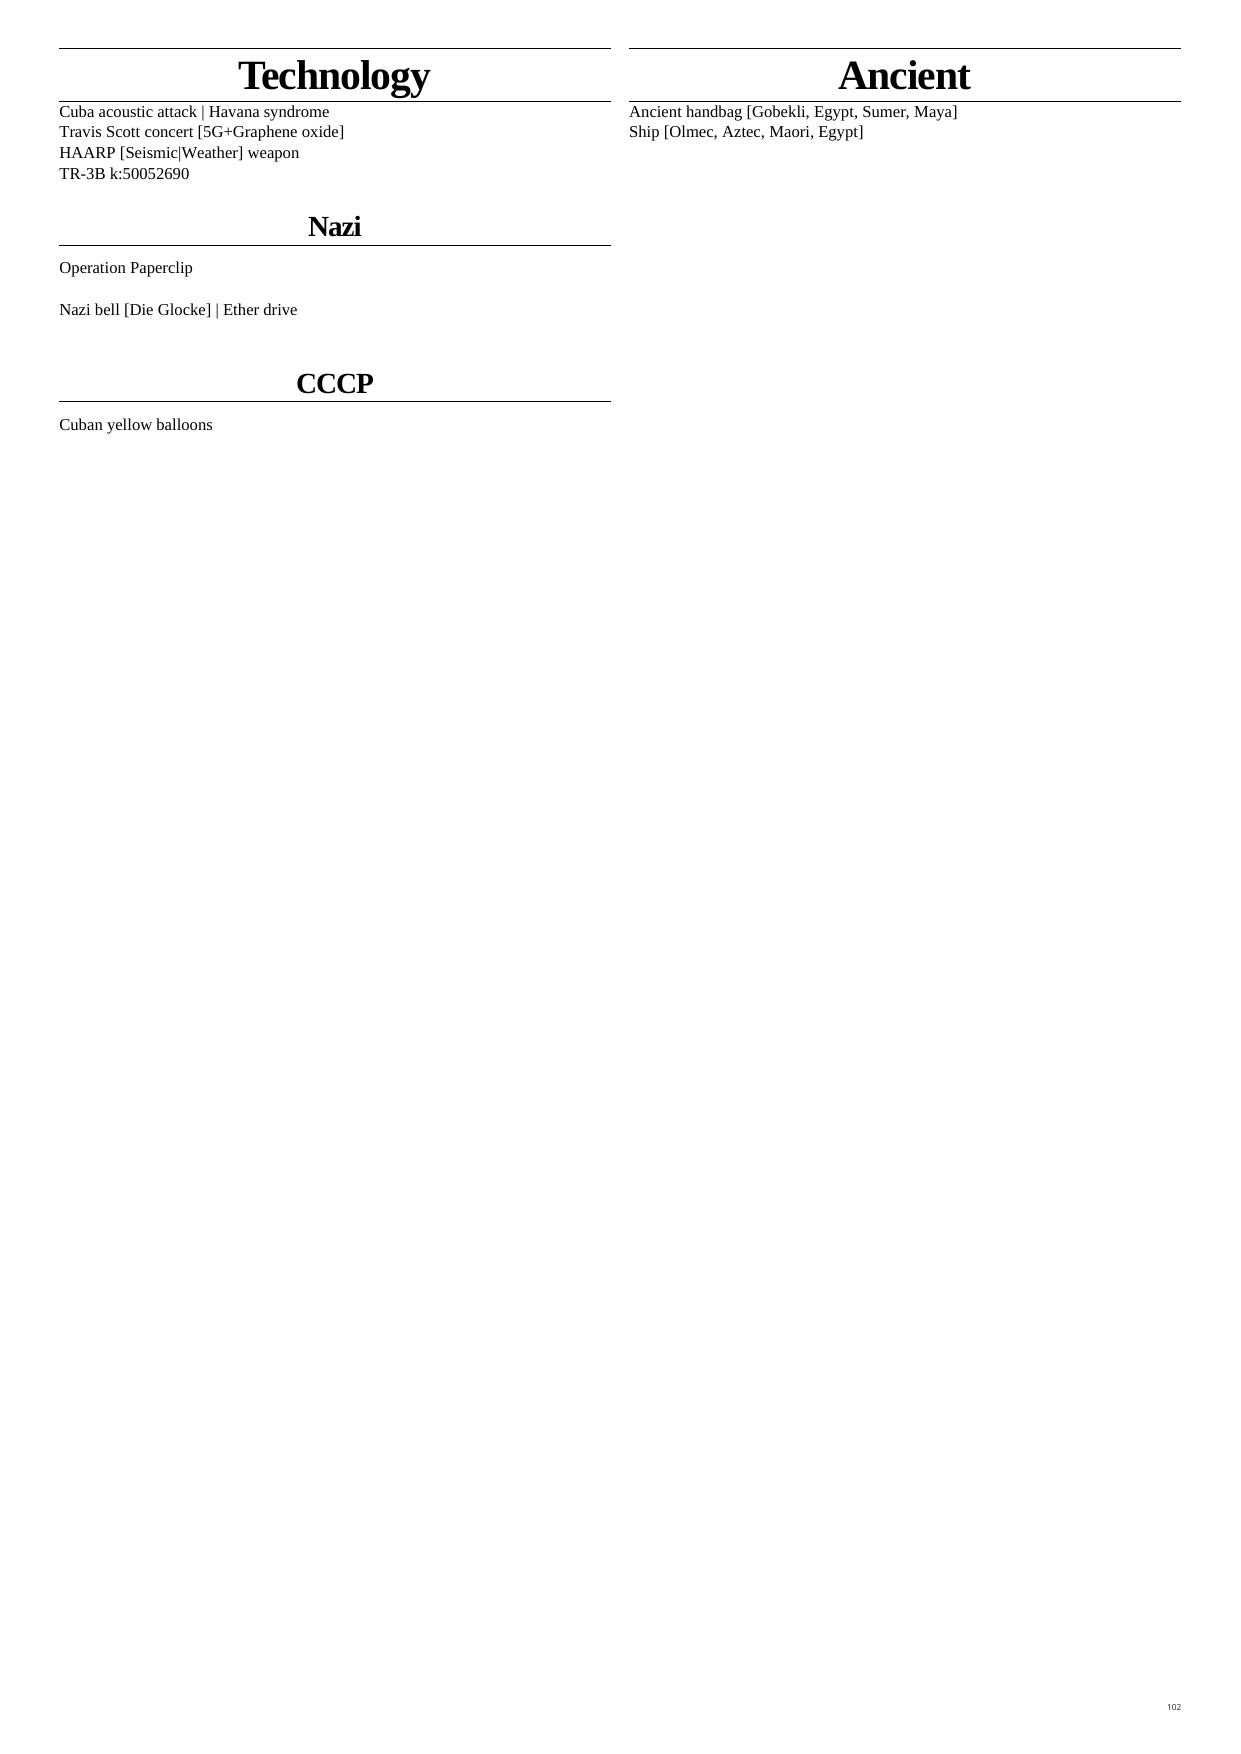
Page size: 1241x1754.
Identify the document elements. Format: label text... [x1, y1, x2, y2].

text TR-3B k:50052690 [59, 163, 611, 183]
text Operation Paperclip [59, 258, 611, 277]
text Cuban yellow balloons [59, 415, 611, 434]
subtitle CCCP [59, 366, 611, 401]
text Cuba acoustic attack | Havana syndrome [59, 102, 611, 121]
text Ancient handbag [Gobekli, Egypt, Sumer, Maya] [629, 102, 1181, 121]
text Nazi bell [Die Glocke] | Ether drive [59, 299, 611, 319]
subtitle Technology [59, 49, 611, 101]
text Travis Scott concert [5G+Graphene oxide] [59, 122, 611, 141]
text HAARP [Seismic|Weather] weapon [59, 143, 611, 162]
subtitle Nazi [59, 209, 611, 245]
text Ship [Olmec, Aztec, Maori, Egypt] [629, 122, 1181, 141]
subtitle Ancient [629, 49, 1181, 101]
